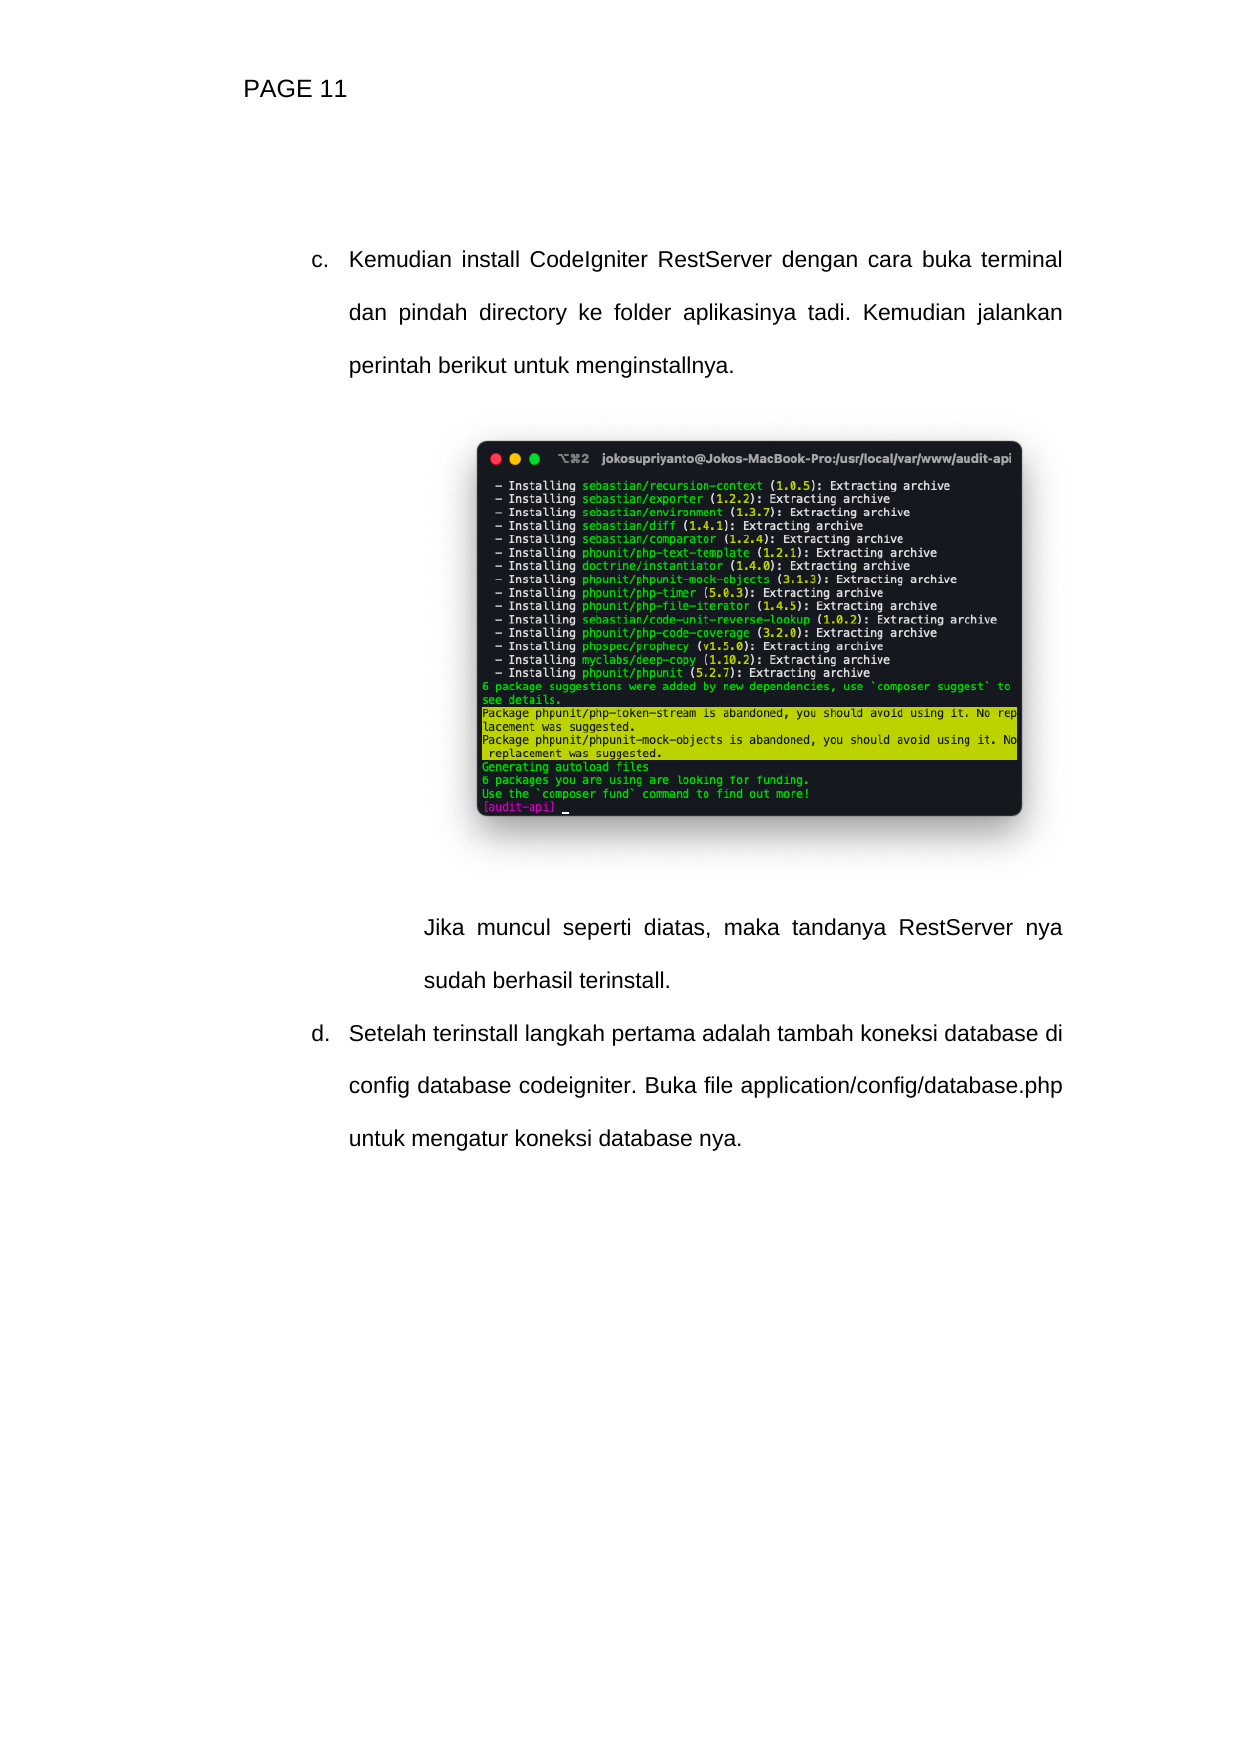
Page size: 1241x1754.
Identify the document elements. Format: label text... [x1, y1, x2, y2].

picture [423, 404, 1075, 886]
title Jika muncul seperti diatas, maka tandanya RestServer nya sudah berhasil terinstall. [424, 914, 1063, 993]
title Setelah terinstall langkah pertama adalah tambah koneksi database di config database codeigniter. Buka file application/config/database.php untuk mengatur koneksi database nya. [311, 1019, 1063, 1151]
title Kemudian install CodeIgniter RestServer dengan cara buka terminal dan pindah directory ke folder aplikasinya tadi. Kemudian jalankan perintah berikut untuk menginstallnya. [311, 246, 1063, 378]
